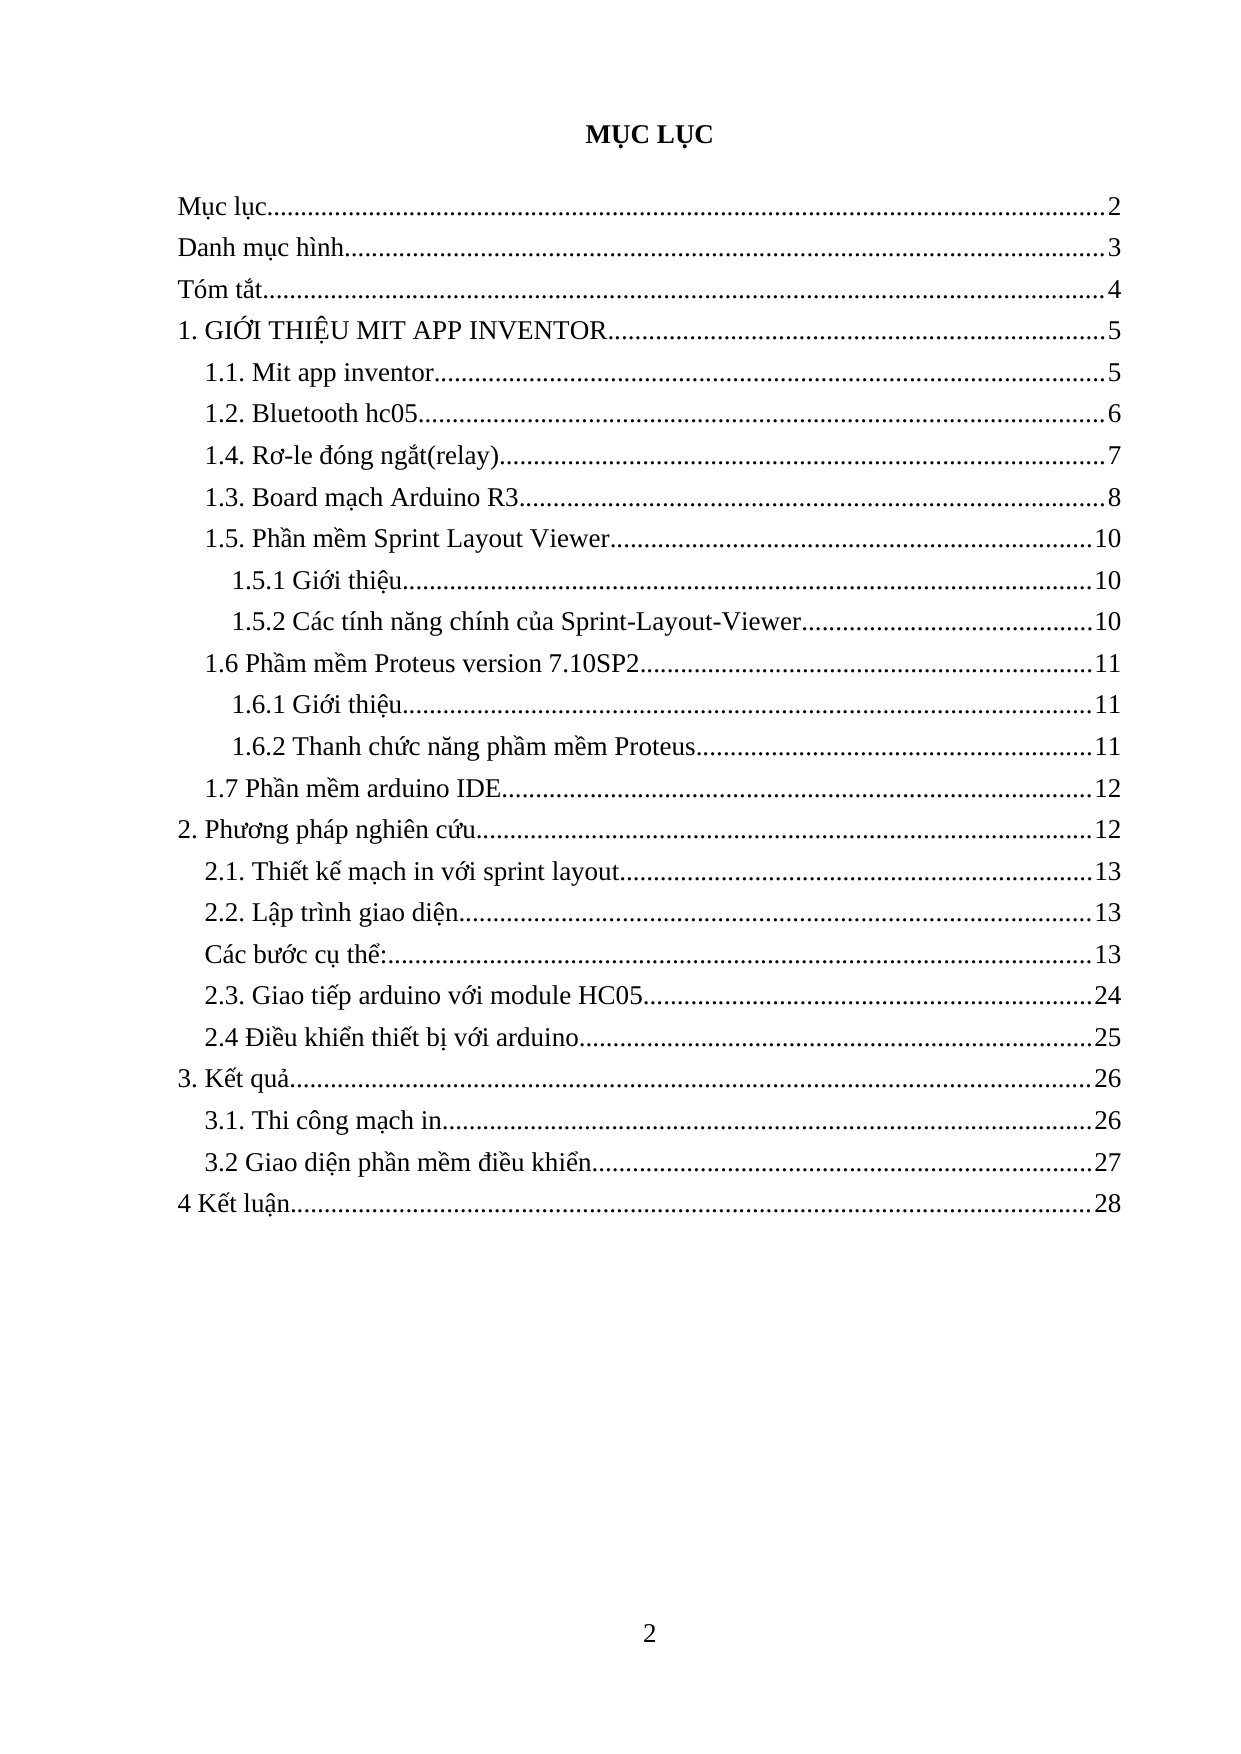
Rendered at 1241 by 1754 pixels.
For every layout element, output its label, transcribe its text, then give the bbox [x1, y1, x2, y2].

text Mục lục 2 [177, 190, 1122, 221]
text 3. Kết quả 26 [177, 1063, 1122, 1094]
text 4 Kết luận 28 [177, 1187, 1122, 1218]
text 3.1. Thi công mạch in 26 [204, 1104, 1122, 1135]
text 1.6.2 Thanh chức năng phầm mềm Proteus 11 [231, 730, 1122, 761]
text Tóm tắt 4 [177, 273, 1122, 304]
text Danh mục hình 3 [177, 231, 1122, 262]
text 1.1. Mit app inventor 5 [204, 356, 1122, 387]
text 1.6.1 Giới thiệu 11 [231, 688, 1122, 720]
text 1.4. Rơ-le đóng ngắt(relay) 7 [204, 439, 1122, 470]
subtitle Mục lục [177, 118, 1122, 149]
text 2.1. Thiết kế mạch in với sprint layout 13 [204, 855, 1122, 886]
text 1.7 Phần mềm arduino IDE 12 [204, 772, 1122, 803]
text 1.5.1 Giới thiệu 10 [231, 564, 1122, 595]
text 2. Phương pháp nghiên cứu 12 [177, 813, 1122, 844]
text 1.5.2 Các tính năng chính của Sprint-Layout-Viewer 10 [231, 605, 1122, 637]
text 1.5. Phần mềm Sprint Layout Viewer 10 [204, 522, 1122, 553]
text 2.4 Điều khiển thiết bị với arduino 25 [204, 1021, 1122, 1052]
text Các bước cụ thể: 13 [204, 938, 1122, 969]
text 2.2. Lập trình giao diện 13 [204, 896, 1122, 927]
text 1. GIỚI THIỆU MIT APP INVENTOR 5 [177, 314, 1122, 346]
text 1.3. Board mạch Arduino R3 8 [204, 481, 1122, 512]
text 1.6 Phầm mềm Proteus version 7.10SP2 11 [204, 647, 1122, 678]
text 1.2. Bluetooth hc05 6 [204, 398, 1122, 429]
text 2.3. Giao tiếp arduino với module HC05 24 [204, 979, 1122, 1011]
text 3.2 Giao diện phần mềm điều khiển 27 [204, 1146, 1122, 1177]
